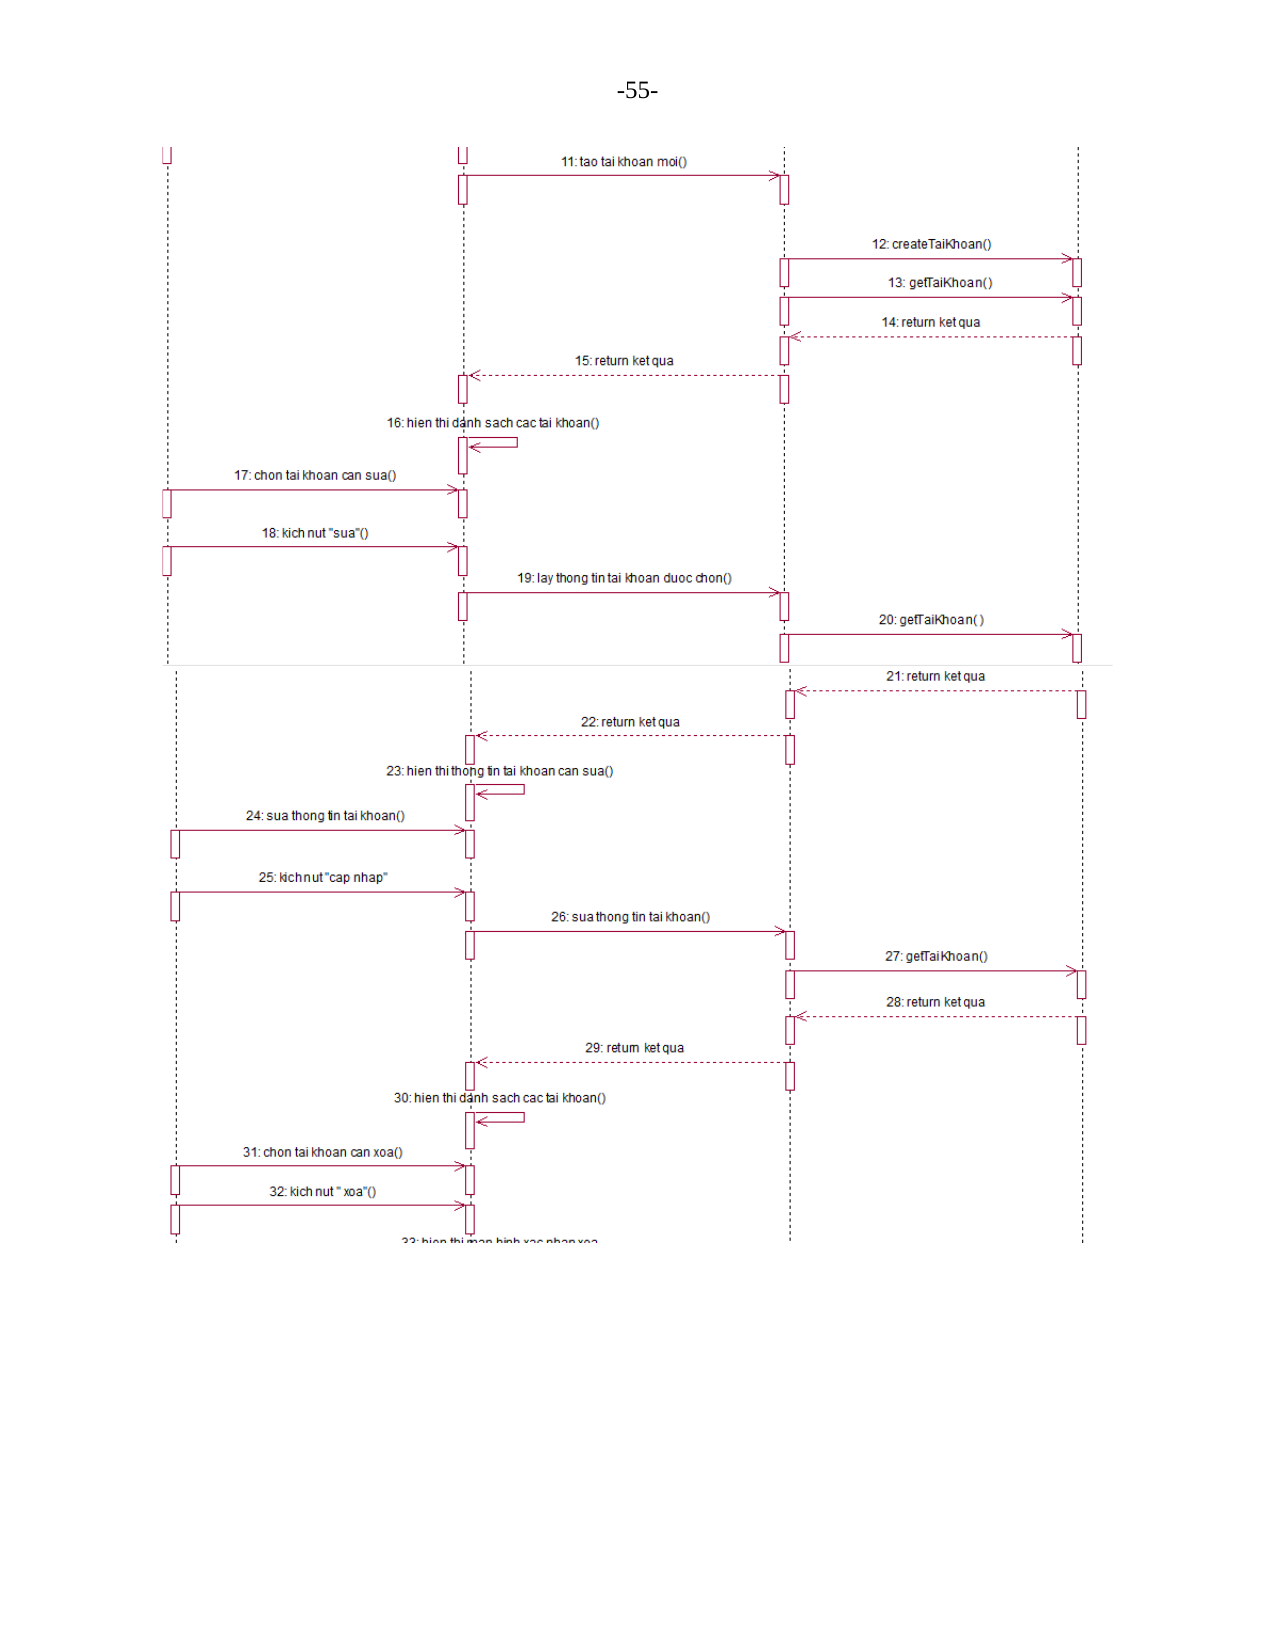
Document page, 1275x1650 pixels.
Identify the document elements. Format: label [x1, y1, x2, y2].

picture [162, 147, 1113, 666]
picture [162, 669, 1113, 1243]
